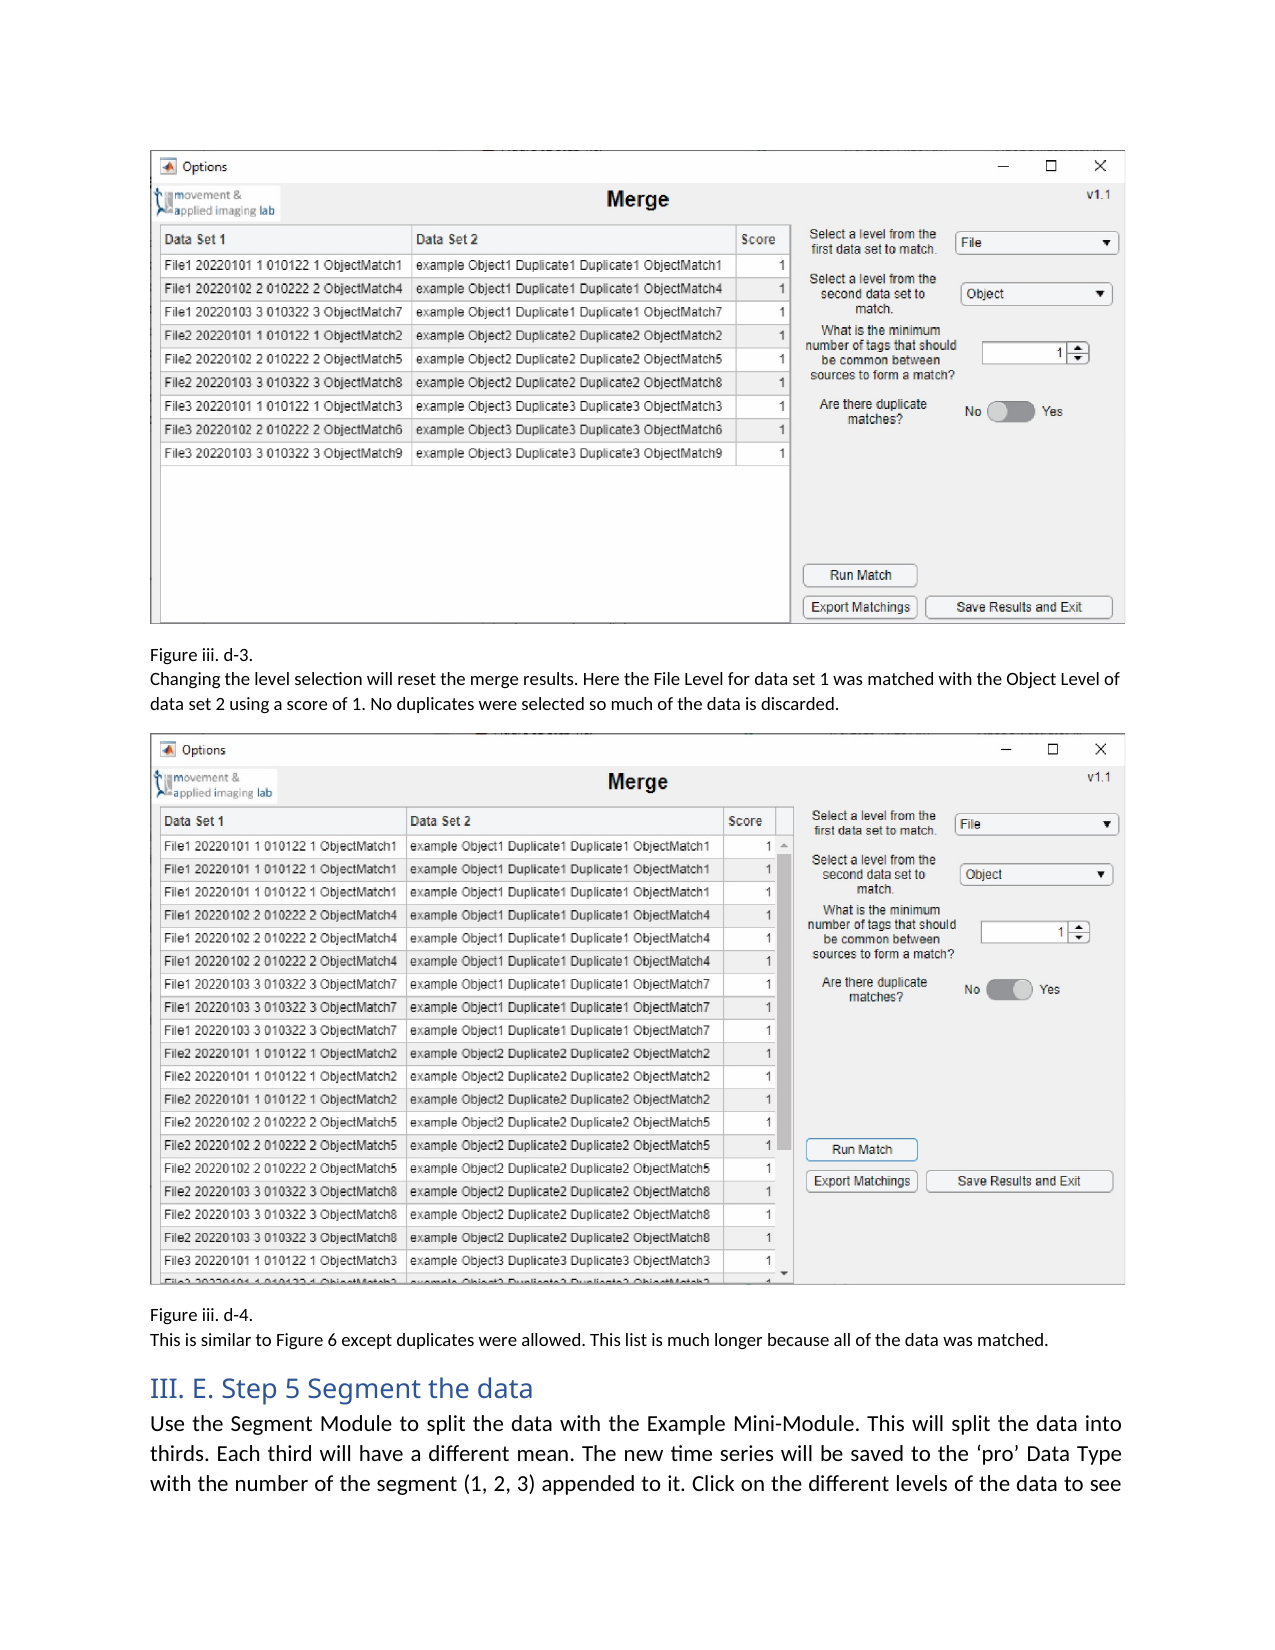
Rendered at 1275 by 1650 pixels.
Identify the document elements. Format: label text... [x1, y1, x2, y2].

picture [150, 150, 1125, 624]
picture [150, 733, 1125, 1285]
subtitle III. E. Step 5 Segment the data [150, 1369, 1125, 1406]
text This is similar to Figure 6 except duplicates were allowed. This list is much longer because all of the data was matched. [150, 1328, 1125, 1351]
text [150, 1409, 1125, 1497]
text Figure iii. d-3. [150, 643, 1125, 666]
text Changing the level selection will reset the merge results. Here the File Level for data set 1 was matched with the Object Level of data set 2 using a score of 1. No duplicates were selected so much of the data is discarded. [150, 668, 1125, 715]
text Figure iii. d-4. [150, 1303, 1125, 1326]
